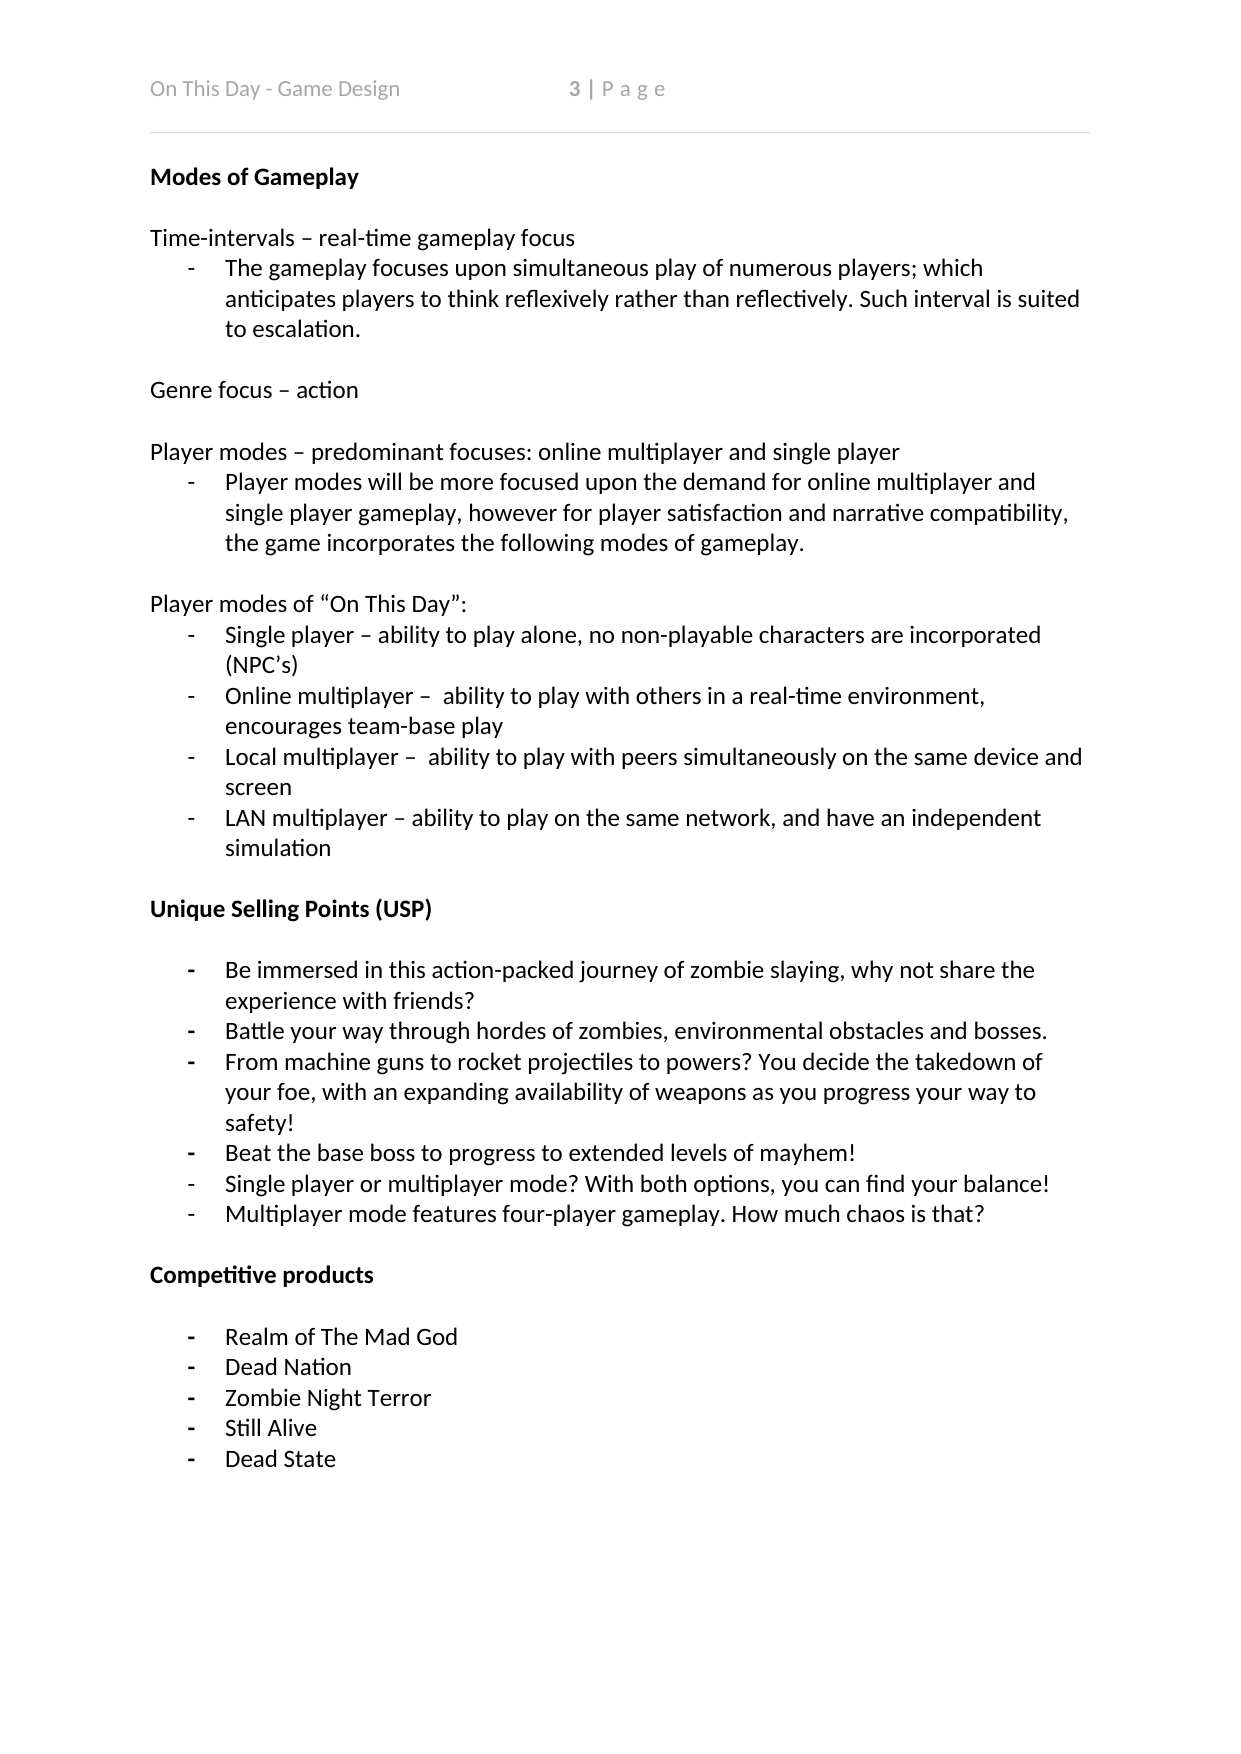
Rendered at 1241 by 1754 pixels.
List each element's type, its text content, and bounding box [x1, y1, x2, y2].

text Genre focus – action [150, 374, 1090, 405]
text Modes of Gameplay [150, 161, 1090, 191]
list From machine guns to rocket projectiles to powers? You decide the takedown of your foe, with an expanding availability of weapons as you progress your way to safety! [187, 1046, 1090, 1138]
list Dead State [187, 1443, 1090, 1473]
list Dead Nation [187, 1351, 1090, 1382]
list Multiplayer mode features four-player gameplay. How much chaos is that? [187, 1199, 1090, 1229]
list Single player – ability to play alone, no non-playable characters are incorporated (NPC’s) [187, 619, 1090, 680]
text Player modes of “On This Day”: [150, 588, 1090, 619]
text Time-intervals – real-time gameplay focus [150, 222, 1090, 252]
list Be immersed in this action-packed journey of zombie slaying, why not share the experience with friends? [187, 954, 1090, 1016]
list Still Alive [187, 1412, 1090, 1443]
list Battle your way through hordes of zombies, environmental obstacles and bosses. [187, 1016, 1090, 1046]
list The gameplay focuses upon simultaneous play of numerous players; which anticipates players to think reflexively rather than reflectively. Such interval is suited to escalation. [187, 252, 1090, 344]
list LAN multiplayer – ability to play on the same network, and have an independent simulation [187, 802, 1090, 863]
list Online multiplayer – ability to play with others in a real-time environment, encourages team-base play [187, 680, 1090, 741]
list Zombie Night Terror [187, 1382, 1090, 1412]
list Beat the base boss to progress to extended levels of mayhem! [187, 1138, 1090, 1168]
list Realm of The Mad God [187, 1321, 1090, 1351]
text Player modes – predominant focuses: online multiplayer and single player [150, 436, 1090, 466]
text Unique Selling Points (USP) [150, 893, 1090, 924]
list Local multiplayer – ability to play with peers simultaneously on the same device and screen [187, 741, 1090, 802]
list Player modes will be more focused upon the demand for online multiplayer and single player gameplay, however for player satisfaction and narrative compatibility, the game incorporates the following modes of gameplay. [187, 466, 1090, 558]
text Competitive products [150, 1260, 1090, 1290]
list Single player or multiplayer mode? With both options, you can find your balance! [187, 1168, 1090, 1199]
